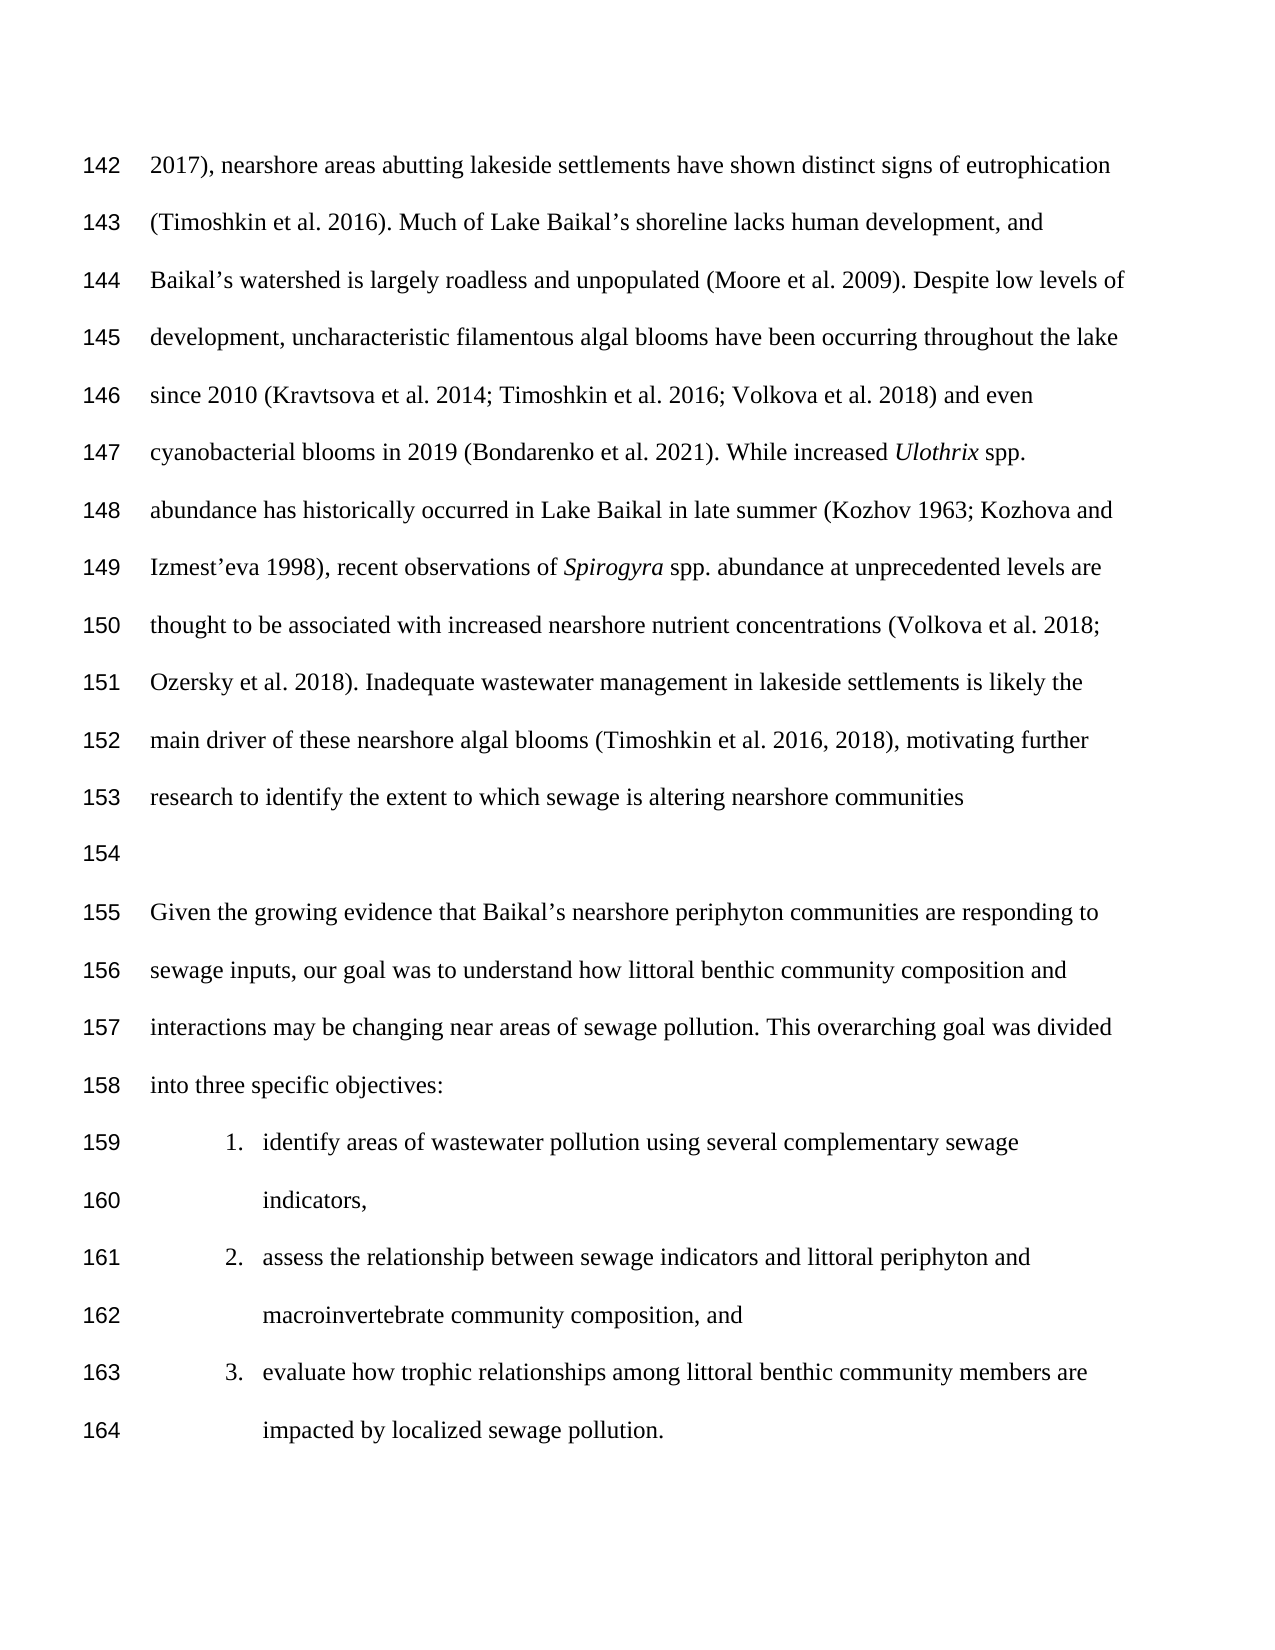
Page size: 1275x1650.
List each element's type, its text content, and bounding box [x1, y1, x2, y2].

list identify areas of wastewater pollution using several complementary sewage indicators, [225, 1127, 1125, 1214]
list evaluate how trophic relationships among littoral benthic community members are impacted by localized sewage pollution. [225, 1357, 1125, 1444]
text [150, 150, 1125, 811]
text Given the growing evidence that Baikal’s nearshore periphyton communities are responding to sewage inputs, our goal was to understand how littoral benthic community composition and interactions may be changing near areas of sewage pollution. This overarching goal was divided into three specific objectives: [150, 897, 1125, 1099]
list assess the relationship between sewage indicators and littoral periphyton and macroinvertebrate community composition, and [225, 1242, 1125, 1329]
